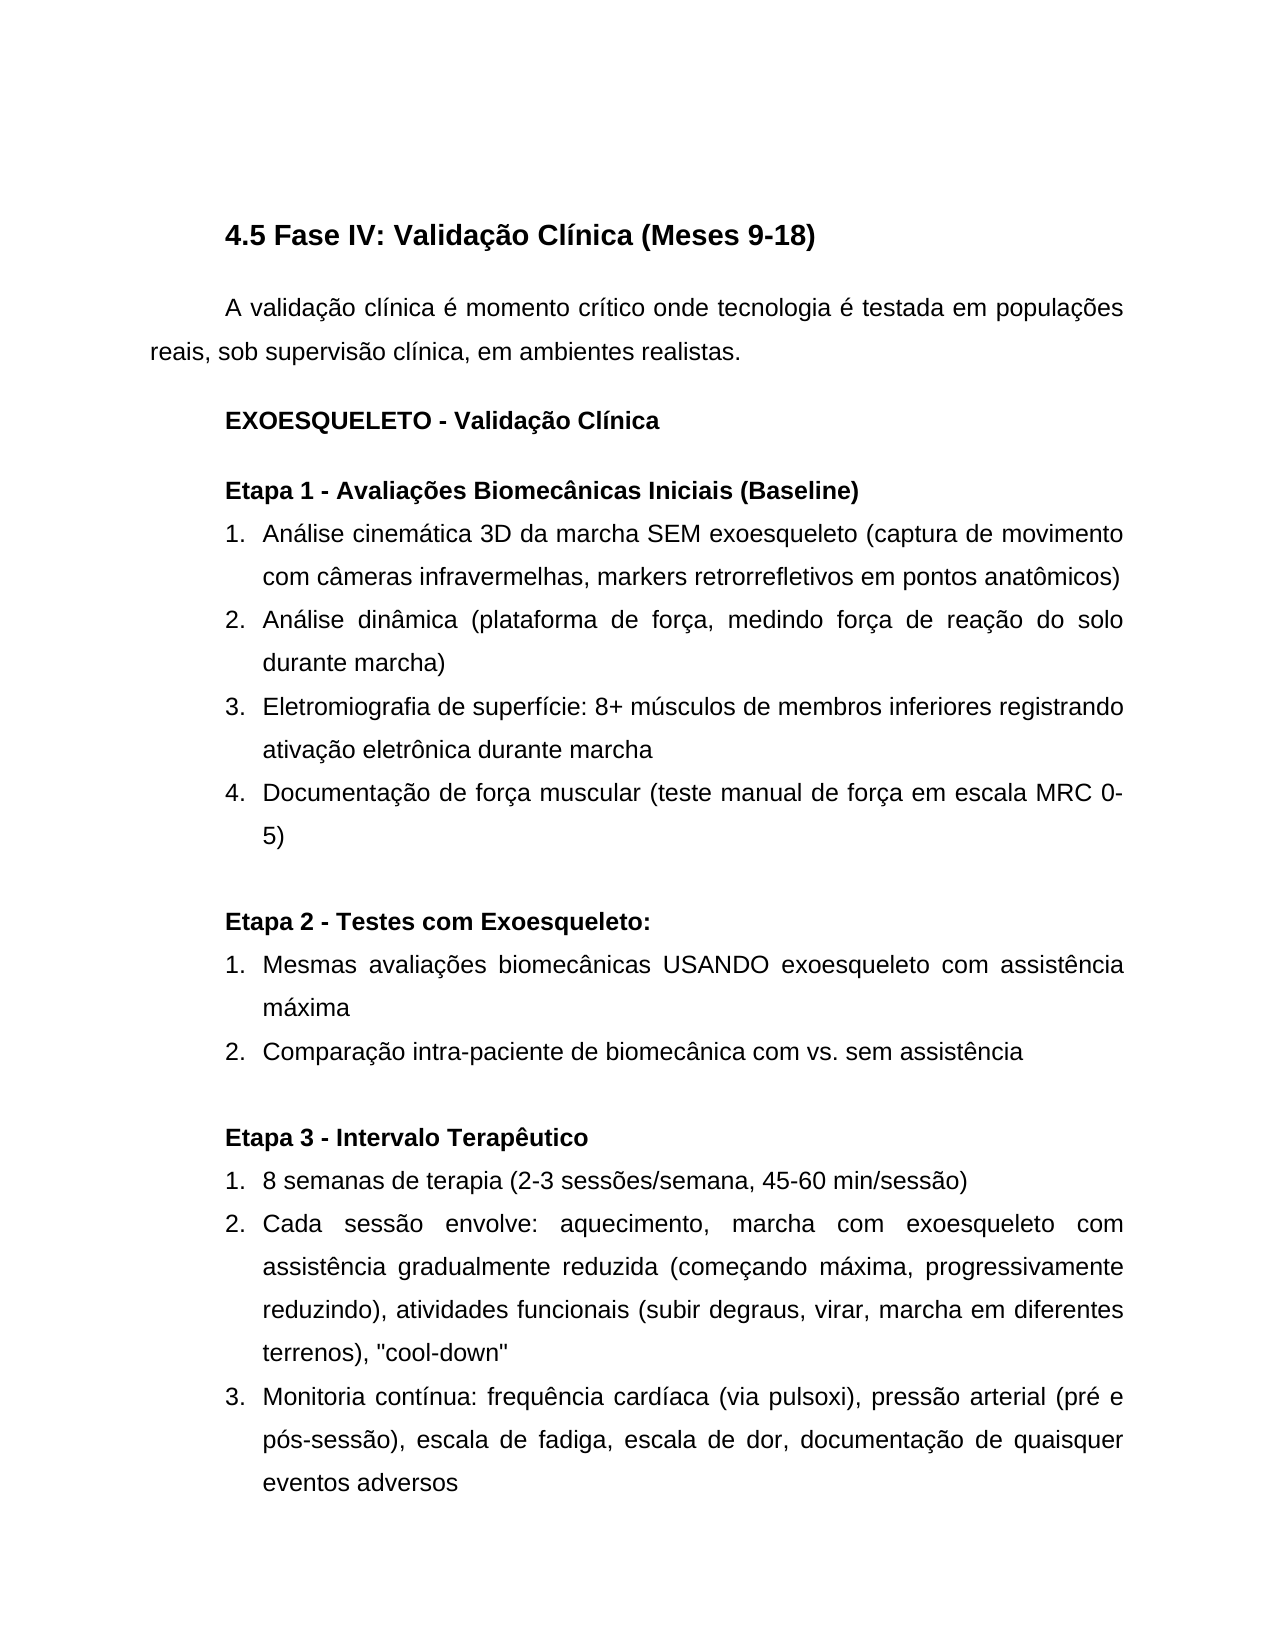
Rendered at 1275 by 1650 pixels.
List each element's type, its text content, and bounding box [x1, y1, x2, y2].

list Documentação de força muscular (teste manual de força em escala MRC 0-5) [225, 778, 1125, 850]
list Eletromiografia de superfície: 8+ músculos de membros inferiores registrando ativação eletrônica durante marcha [225, 692, 1125, 763]
text Etapa 3 - Intervalo Terapêutico [150, 1123, 1125, 1152]
text Etapa 2 - Testes com Exoesqueleto: [150, 907, 1125, 936]
list Cada sessão envolve: aquecimento, marcha com exoesqueleto com assistência gradualmente reduzida (começando máxima, progressivamente reduzindo), atividades funcionais (subir degraus, virar, marcha em diferentes terrenos), "cool-down" [225, 1209, 1125, 1367]
text A validação clínica é momento crítico onde tecnologia é testada em populações reais, sob supervisão clínica, em ambientes realistas. [150, 293, 1125, 365]
subtitle EXOESQUELETO - Validação Clínica [150, 406, 1125, 435]
list Monitoria contínua: frequência cardíaca (via pulsoxi), pressão arterial (pré e pós-sessão), escala de fadiga, escala de dor, documentação de quaisquer eventos adversos [225, 1382, 1125, 1497]
list Análise dinâmica (plataforma de força, medindo força de reação do solo durante marcha) [225, 605, 1125, 677]
list 8 semanas de terapia (2-3 sessões/semana, 45-60 min/sessão) [225, 1166, 1125, 1195]
subtitle Fase IV: Validação Clínica (Meses 9-18) [225, 218, 1125, 252]
list Mesmas avaliações biomecânicas USANDO exoesqueleto com assistência máxima [225, 950, 1125, 1022]
text Etapa 1 - Avaliações Biomecânicas Iniciais (Baseline) [150, 476, 1125, 505]
list Análise cinemática 3D da marcha SEM exoesqueleto (captura de movimento com câmeras infravermelhas, markers retrorrefletivos em pontos anatômicos) [225, 519, 1125, 591]
list Comparação intra-paciente de biomecânica com vs. sem assistência [225, 1037, 1125, 1065]
